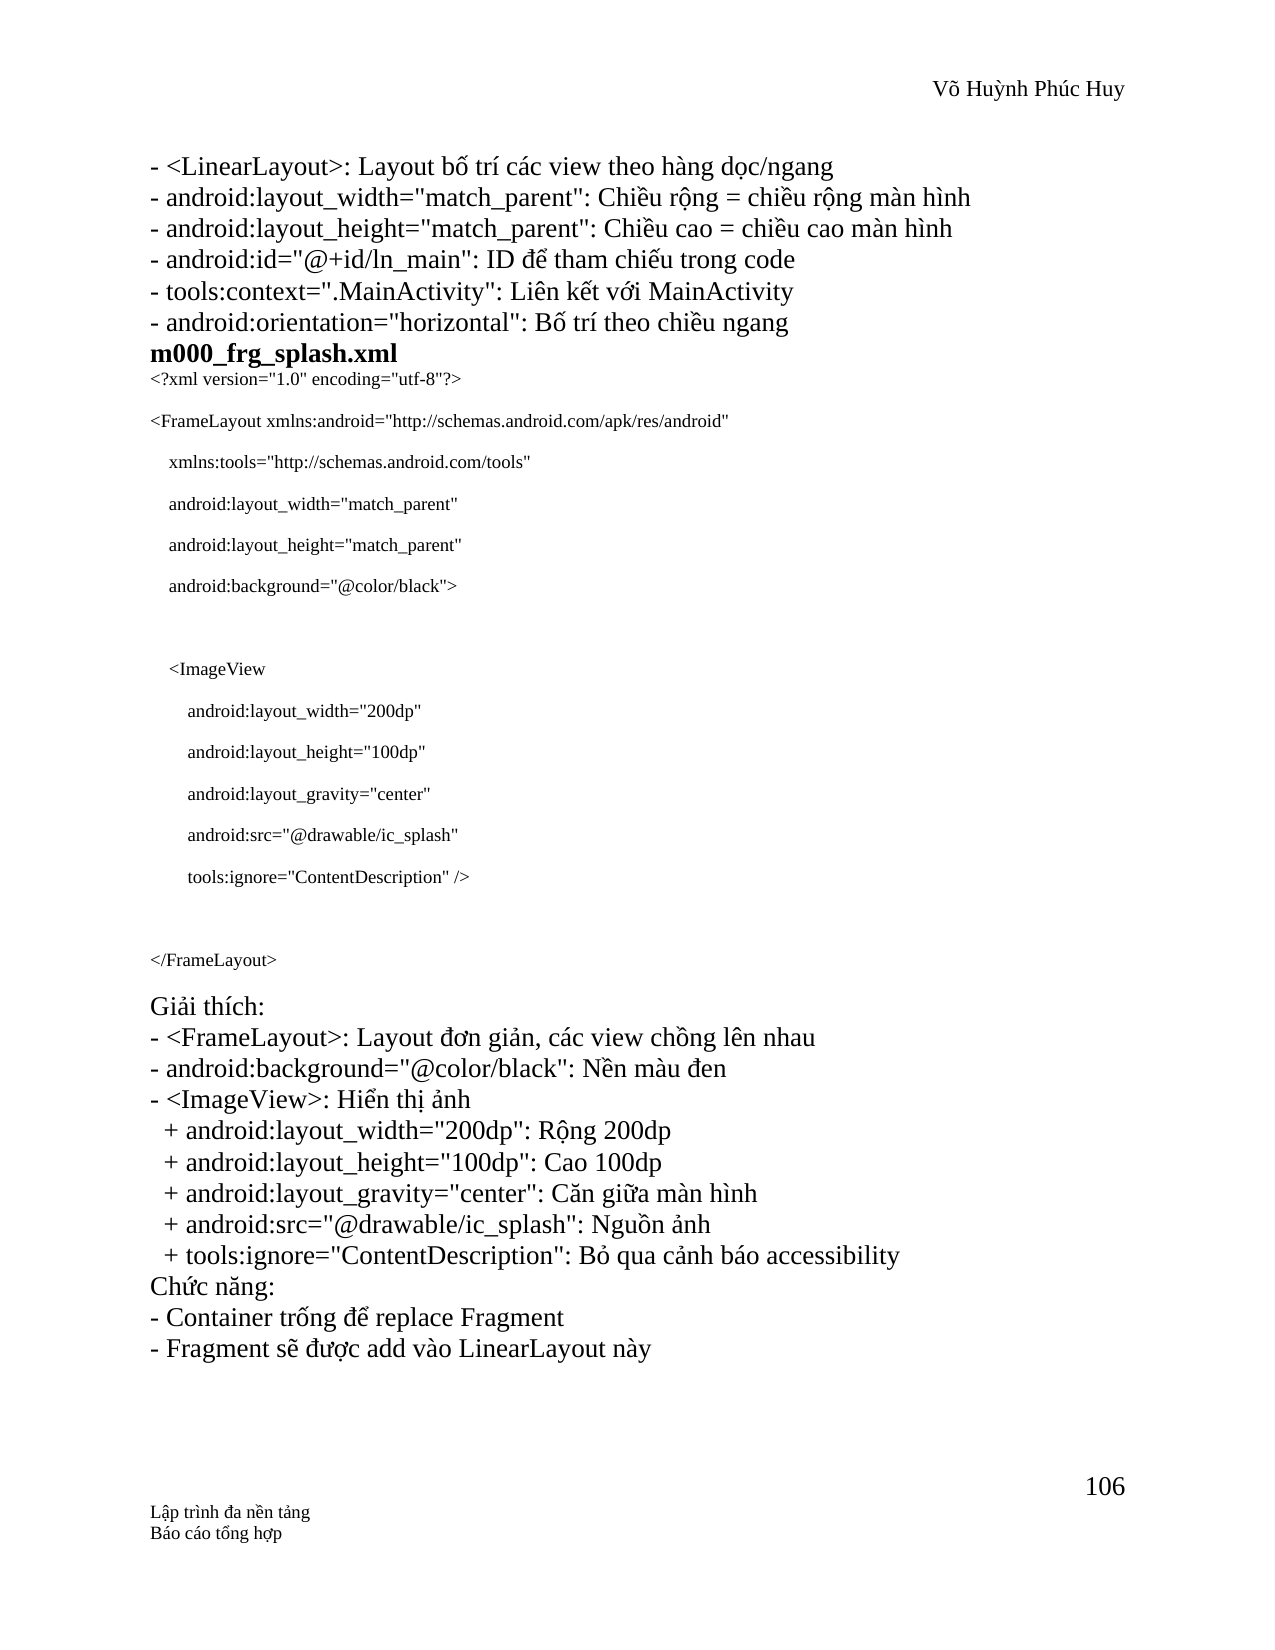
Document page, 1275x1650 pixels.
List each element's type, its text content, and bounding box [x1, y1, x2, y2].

text m000_frg_splash.xml [150, 337, 1125, 368]
text android:layout_width="match_parent" [150, 492, 1125, 514]
text + android:layout_gravity="center": Căn giữa màn hình [150, 1177, 1125, 1208]
text - <LinearLayout>: Layout bố trí các view theo hàng dọc/ngang [150, 150, 1125, 181]
text - tools:context=".MainActivity": Liên kết với MainActivity [150, 274, 1125, 306]
text Giải thích: [150, 990, 1125, 1021]
text Chức năng: [150, 1270, 1125, 1301]
text - <ImageView>: Hiển thị ảnh [150, 1083, 1125, 1114]
text - android:orientation="horizontal": Bố trí theo chiều ngang [150, 306, 1125, 337]
text android:layout_height="match_parent" [150, 534, 1125, 555]
text - Fragment sẽ được add vào LinearLayout này [150, 1332, 1125, 1364]
text + tools:ignore="ContentDescription": Bỏ qua cảnh báo accessibility [150, 1239, 1125, 1270]
text android:src="@drawable/ic_splash" [150, 824, 1125, 846]
text <ImageView [150, 658, 1125, 680]
text android:layout_width="200dp" [150, 700, 1125, 721]
text - android:layout_width="match_parent": Chiều rộng = chiều rộng màn hình [150, 181, 1125, 212]
text - <FrameLayout>: Layout đơn giản, các view chồng lên nhau [150, 1021, 1125, 1052]
text <?xml version="1.0" encoding="utf-8"?> [150, 368, 1125, 389]
text xmlns:tools="http://schemas.android.com/tools" [150, 451, 1125, 472]
text </FrameLayout> [150, 948, 1125, 970]
text + android:src="@drawable/ic_splash": Nguồn ảnh [150, 1208, 1125, 1239]
text android:background="@color/black"> [150, 575, 1125, 597]
text - android:layout_height="match_parent": Chiều cao = chiều cao màn hình [150, 212, 1125, 243]
text <FrameLayout xmlns:android="http://schemas.android.com/apk/res/android" [150, 409, 1125, 431]
text android:layout_height="100dp" [150, 741, 1125, 763]
text + android:layout_width="200dp": Rộng 200dp [150, 1114, 1125, 1146]
text - Container trống để replace Fragment [150, 1301, 1125, 1332]
text - android:id="@+id/ln_main": ID để tham chiếu trong code [150, 243, 1125, 274]
text - android:background="@color/black": Nền màu đen [150, 1052, 1125, 1083]
text android:layout_gravity="center" [150, 783, 1125, 804]
text tools:ignore="ContentDescription" /> [150, 866, 1125, 887]
text + android:layout_height="100dp": Cao 100dp [150, 1146, 1125, 1177]
